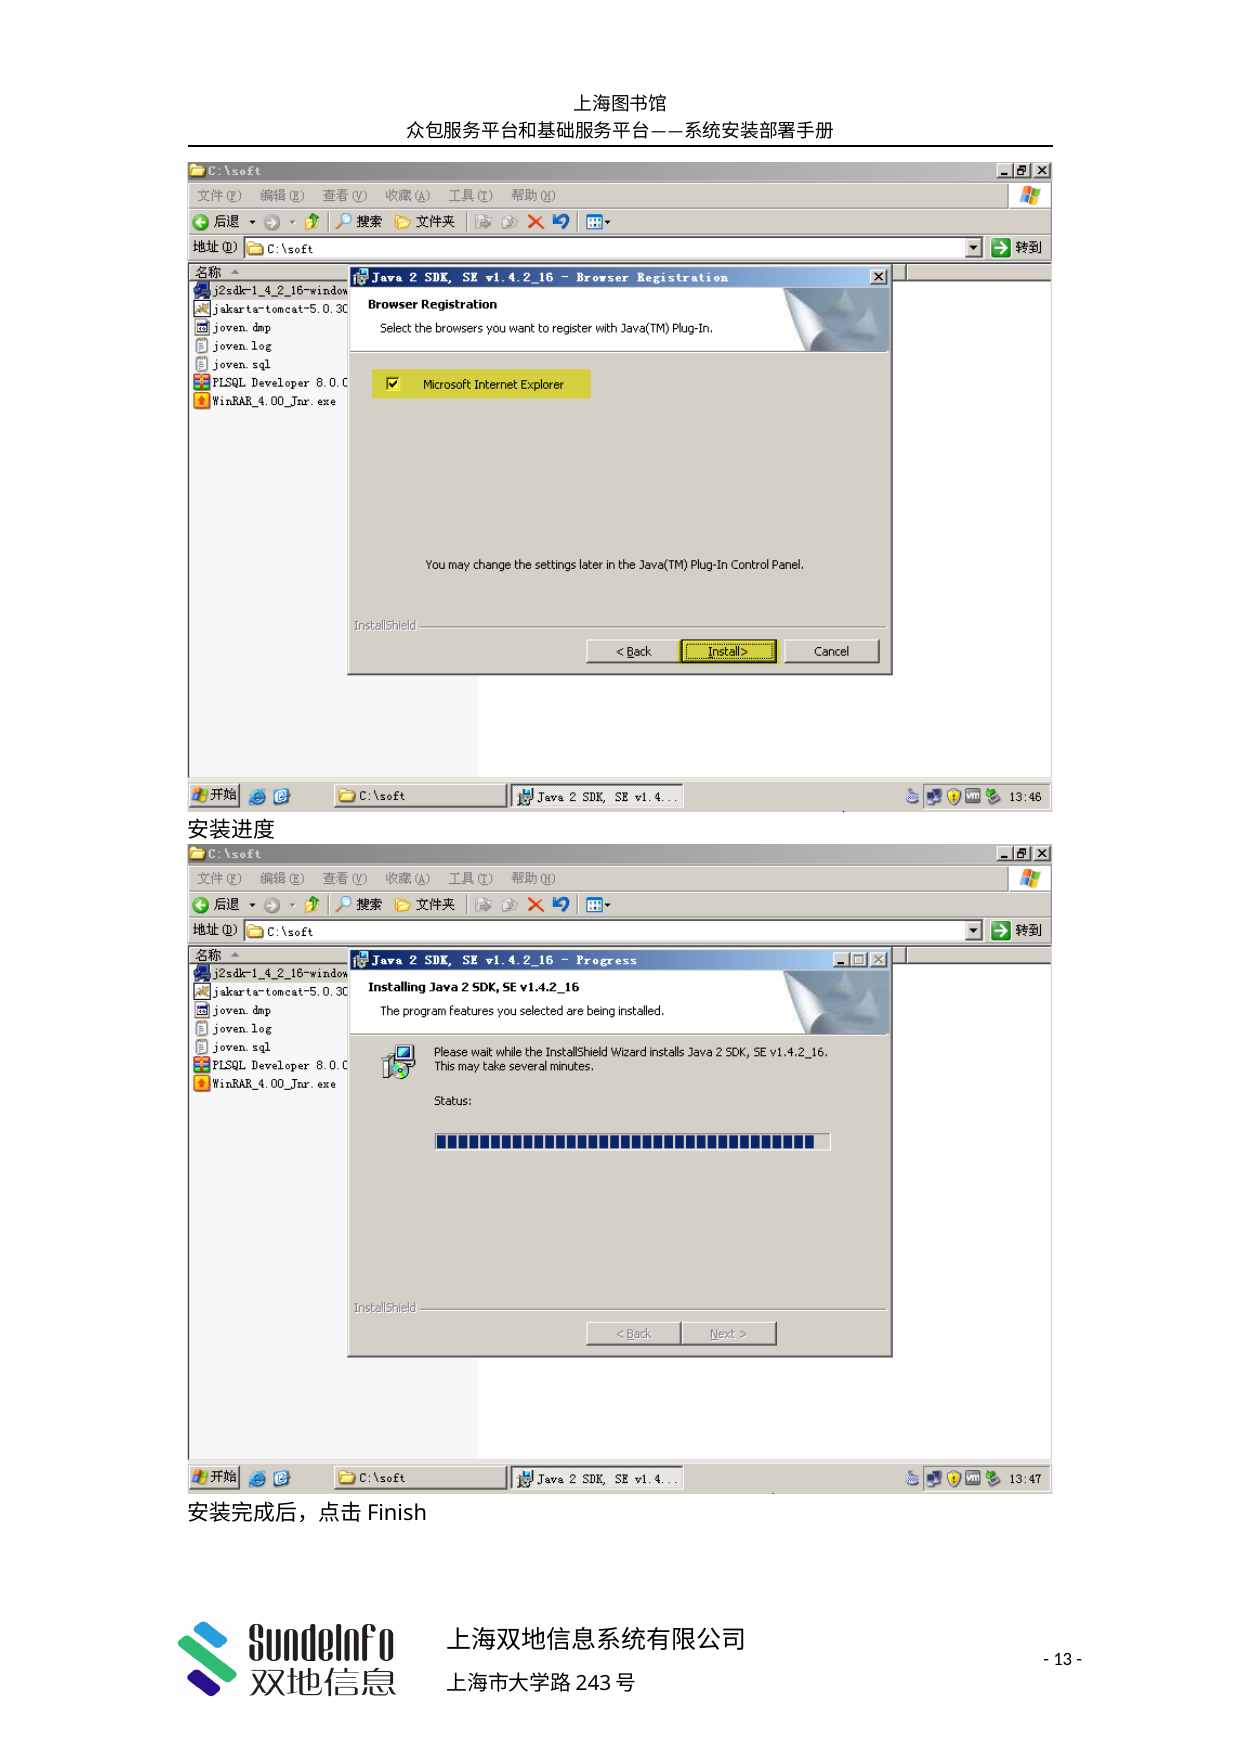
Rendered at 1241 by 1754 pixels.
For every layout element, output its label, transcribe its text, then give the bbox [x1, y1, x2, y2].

picture [187, 844, 1053, 1494]
picture [187, 162, 1053, 812]
text 安装进度 [187, 812, 1053, 844]
text 安装完成后，点击Finish [187, 1494, 1053, 1527]
picture [172, 1615, 403, 1702]
